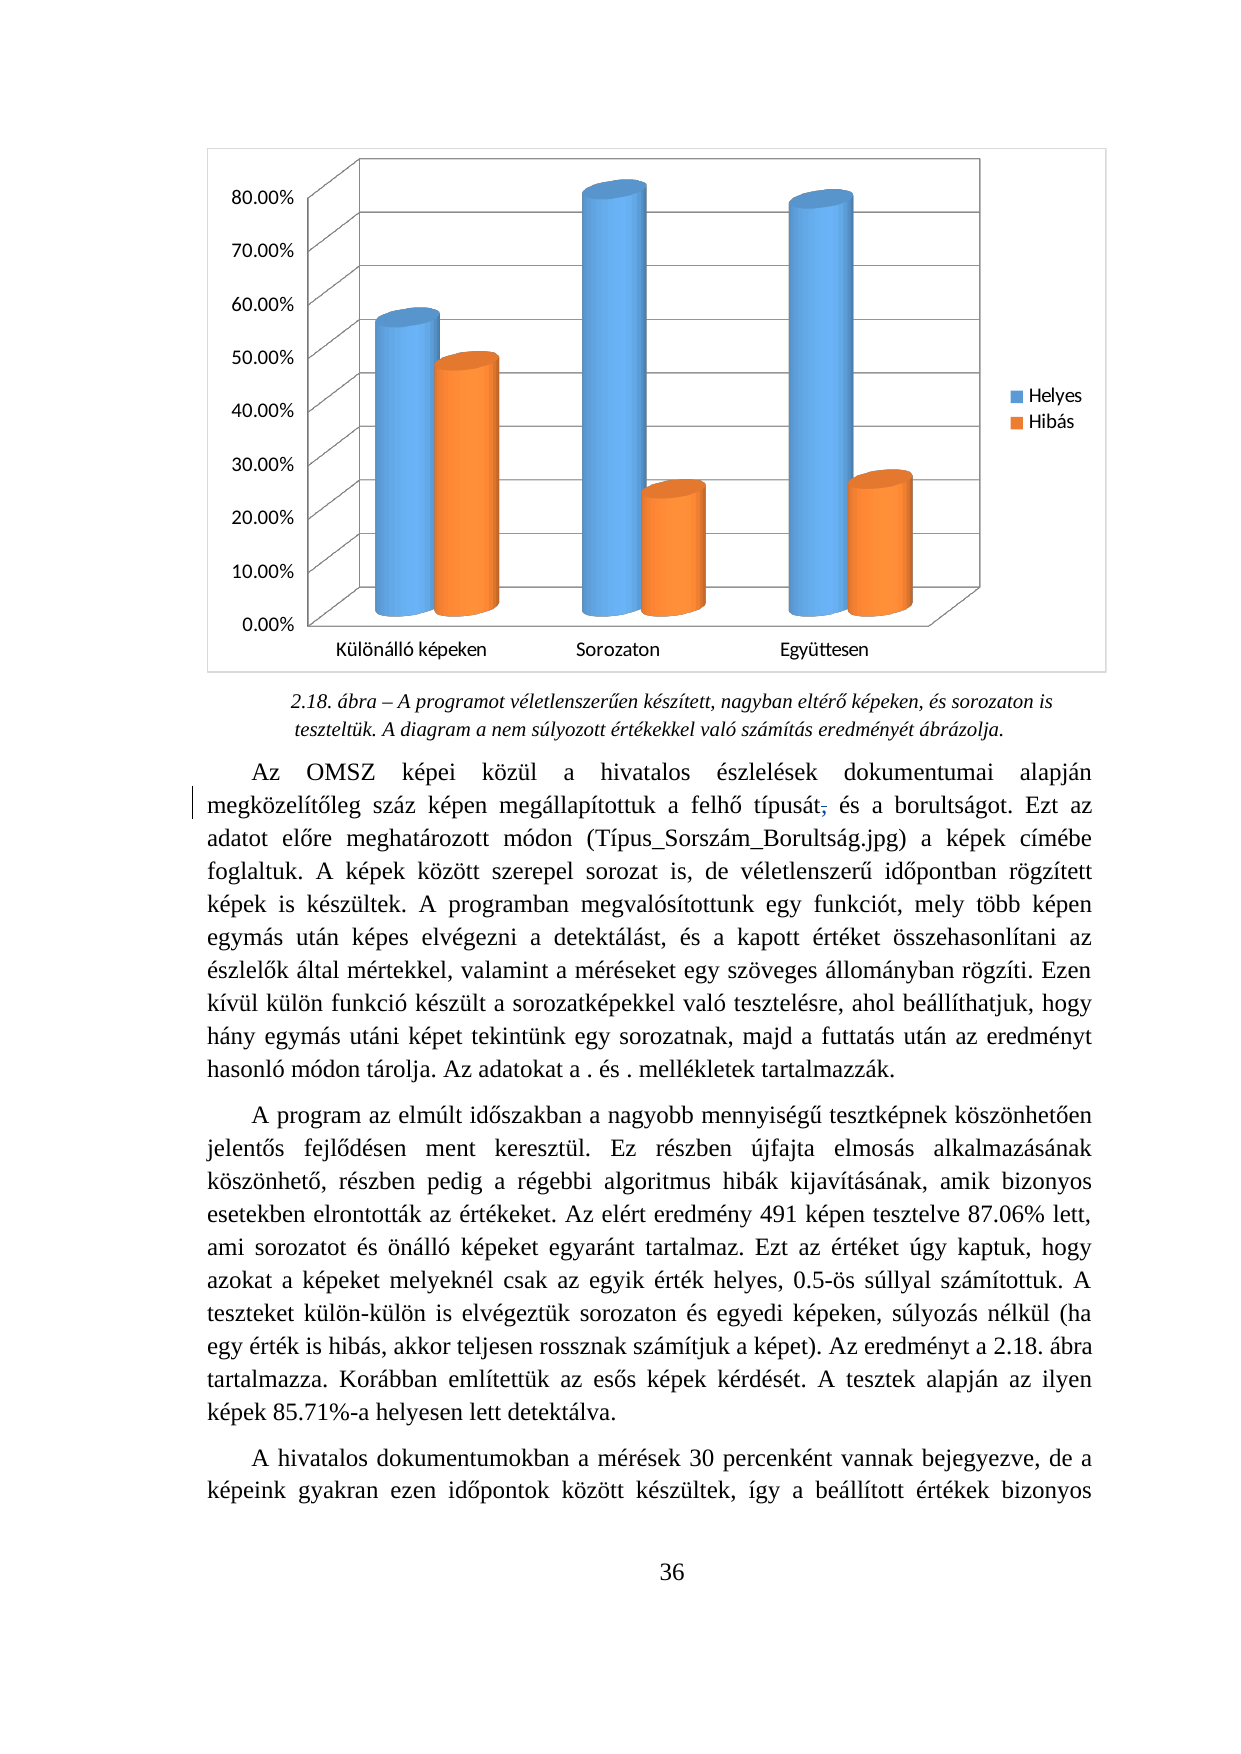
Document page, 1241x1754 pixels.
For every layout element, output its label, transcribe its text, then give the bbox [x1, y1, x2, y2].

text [207, 1443, 1092, 1504]
text Az OMSZ képei közül a hivatalos észlelések dokumentumai alapján megközelítőleg száz képen megállapítottuk a felhő típusát és a borultságot. Ezt az adatot előre meghatározott módon (Típus_Sorszám_Borultság.jpg) a képek címébe foglaltuk. A képek között szerepel sorozat is, de véletlenszerű időpontban rögzített képek is készültek. A programban megvalósítottunk egy funkciót, mely több képen egymás után képes elvégezni a detektálást, és a kapott értéket összehasonlítani az észlelők által mértekkel, valamint a méréseket egy szöveges állományban rögzíti. Ezen kívül külön funkció készült a sorozatképekkel való tesztelésre, ahol beállíthatjuk, hogy hány egymás utáni képet tekintünk egy sorozatnak, majd a futtatás után az eredményt hasonló módon tárolja. Az adatokat a 3. és 4. mellékletek tartalmazzák. [207, 757, 1092, 1083]
